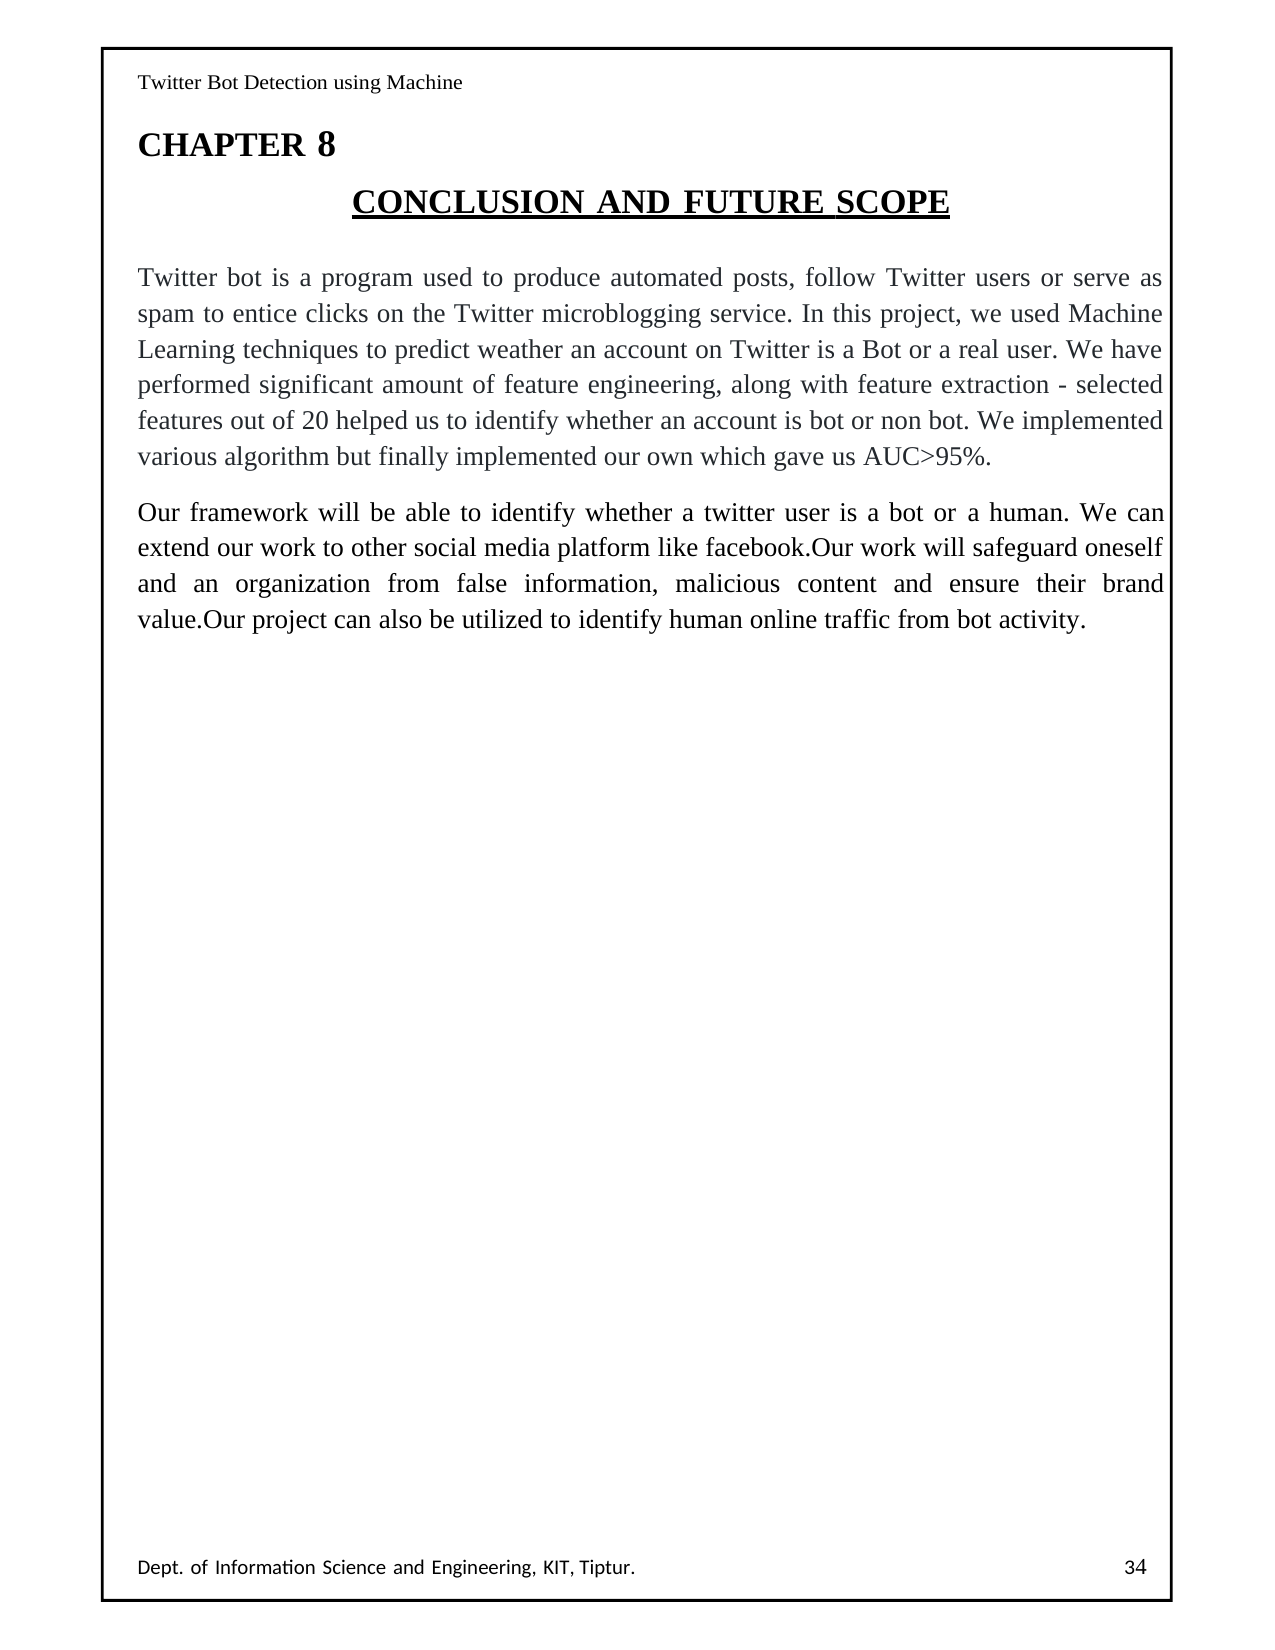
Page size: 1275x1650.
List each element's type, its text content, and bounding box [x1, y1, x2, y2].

text Twitter bot is a program used to produce automated posts, follow Twitter users or serve as spam to entice clicks on the Twitter microblogging service. In this project, we used Machine Learning techniques to predict weather an account on Twitter is a Bot or a real user. We have performed significant amount of feature engineering, along with feature extraction - selected features out of 20 helped us to identify whether an account is bot or non bot. We implemented various algorithm but finally implemented our own which gave us AUC>95%. [137, 261, 1164, 471]
text Our framework will be able to identify whether a twitter user is a bot or a human. We can extend our work to other social media platform like facebook.Our work will safeguard oneself and an organization from false information, malicious content and ensure their brand value.Our project can also be utilized to identify human online traffic from bot activity. [137, 496, 1164, 634]
subtitle CONCLUSION AND FUTURE SCOPE [135, 181, 1167, 220]
